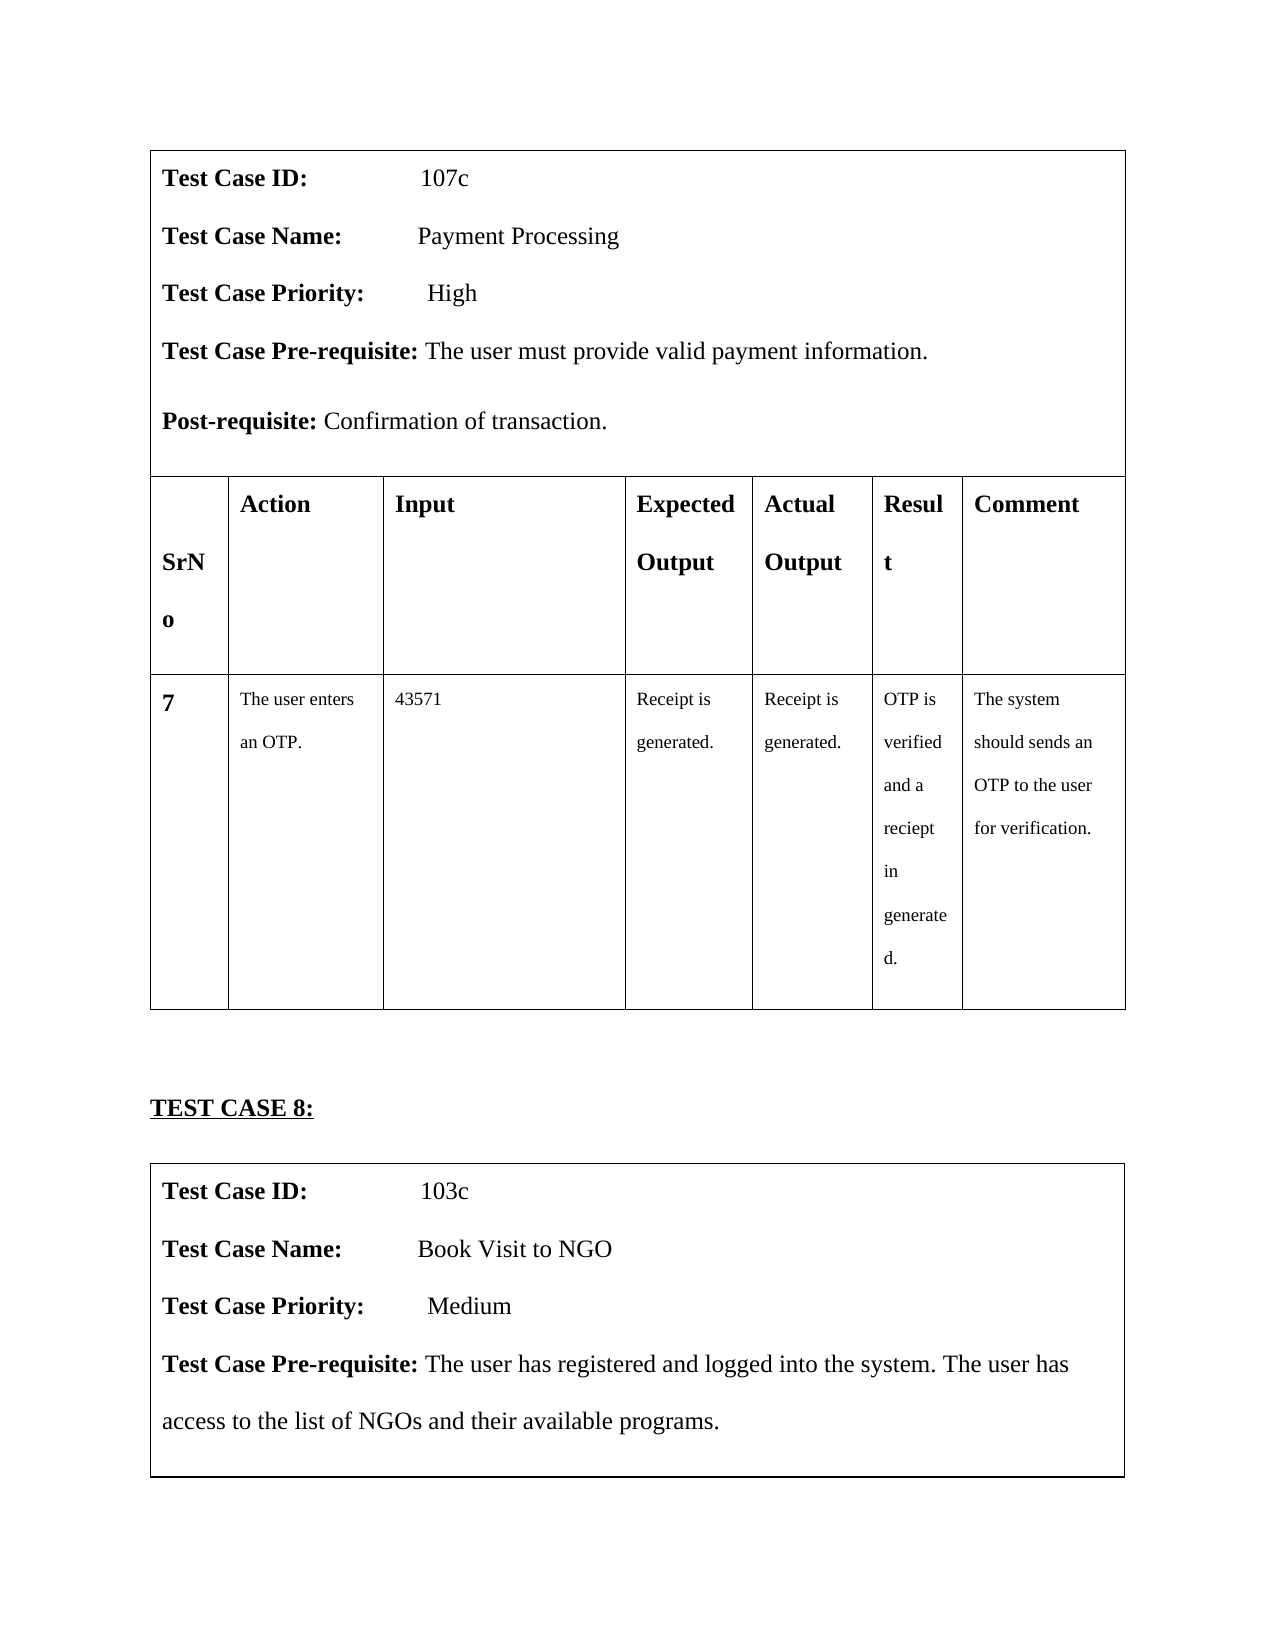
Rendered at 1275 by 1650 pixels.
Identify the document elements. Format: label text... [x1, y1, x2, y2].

table_cell 43571 [384, 675, 625, 1009]
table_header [151, 1164, 1124, 1476]
table_cell 7 [151, 675, 228, 1009]
table_cell Comment [963, 477, 1125, 674]
table_cell Receipt is generated. [753, 675, 872, 1009]
table_cell Result [873, 477, 962, 674]
text TEST CASE 8: [150, 1093, 1125, 1122]
table_cell SrNo [151, 477, 228, 674]
table_cell Actual Output [753, 477, 872, 674]
table_cell The user enters an OTP. [229, 675, 383, 1009]
table_cell Receipt is generated. [626, 675, 752, 1009]
table_cell Expected Output [626, 477, 752, 674]
table_cell The system should sends an OTP to the user for verification. [963, 675, 1125, 1009]
table_cell Input [384, 477, 625, 674]
table_header Test Case ID: 107c Test Case Name: Payment Processing Test Case Priority: High Test Case Pre-requisite: The user must provide valid payment information. Post-requisite: Confirmation of transaction. [151, 151, 1125, 476]
table_cell OTP is verified and a reciept in generated. [873, 675, 962, 1009]
table_cell Action [229, 477, 383, 674]
